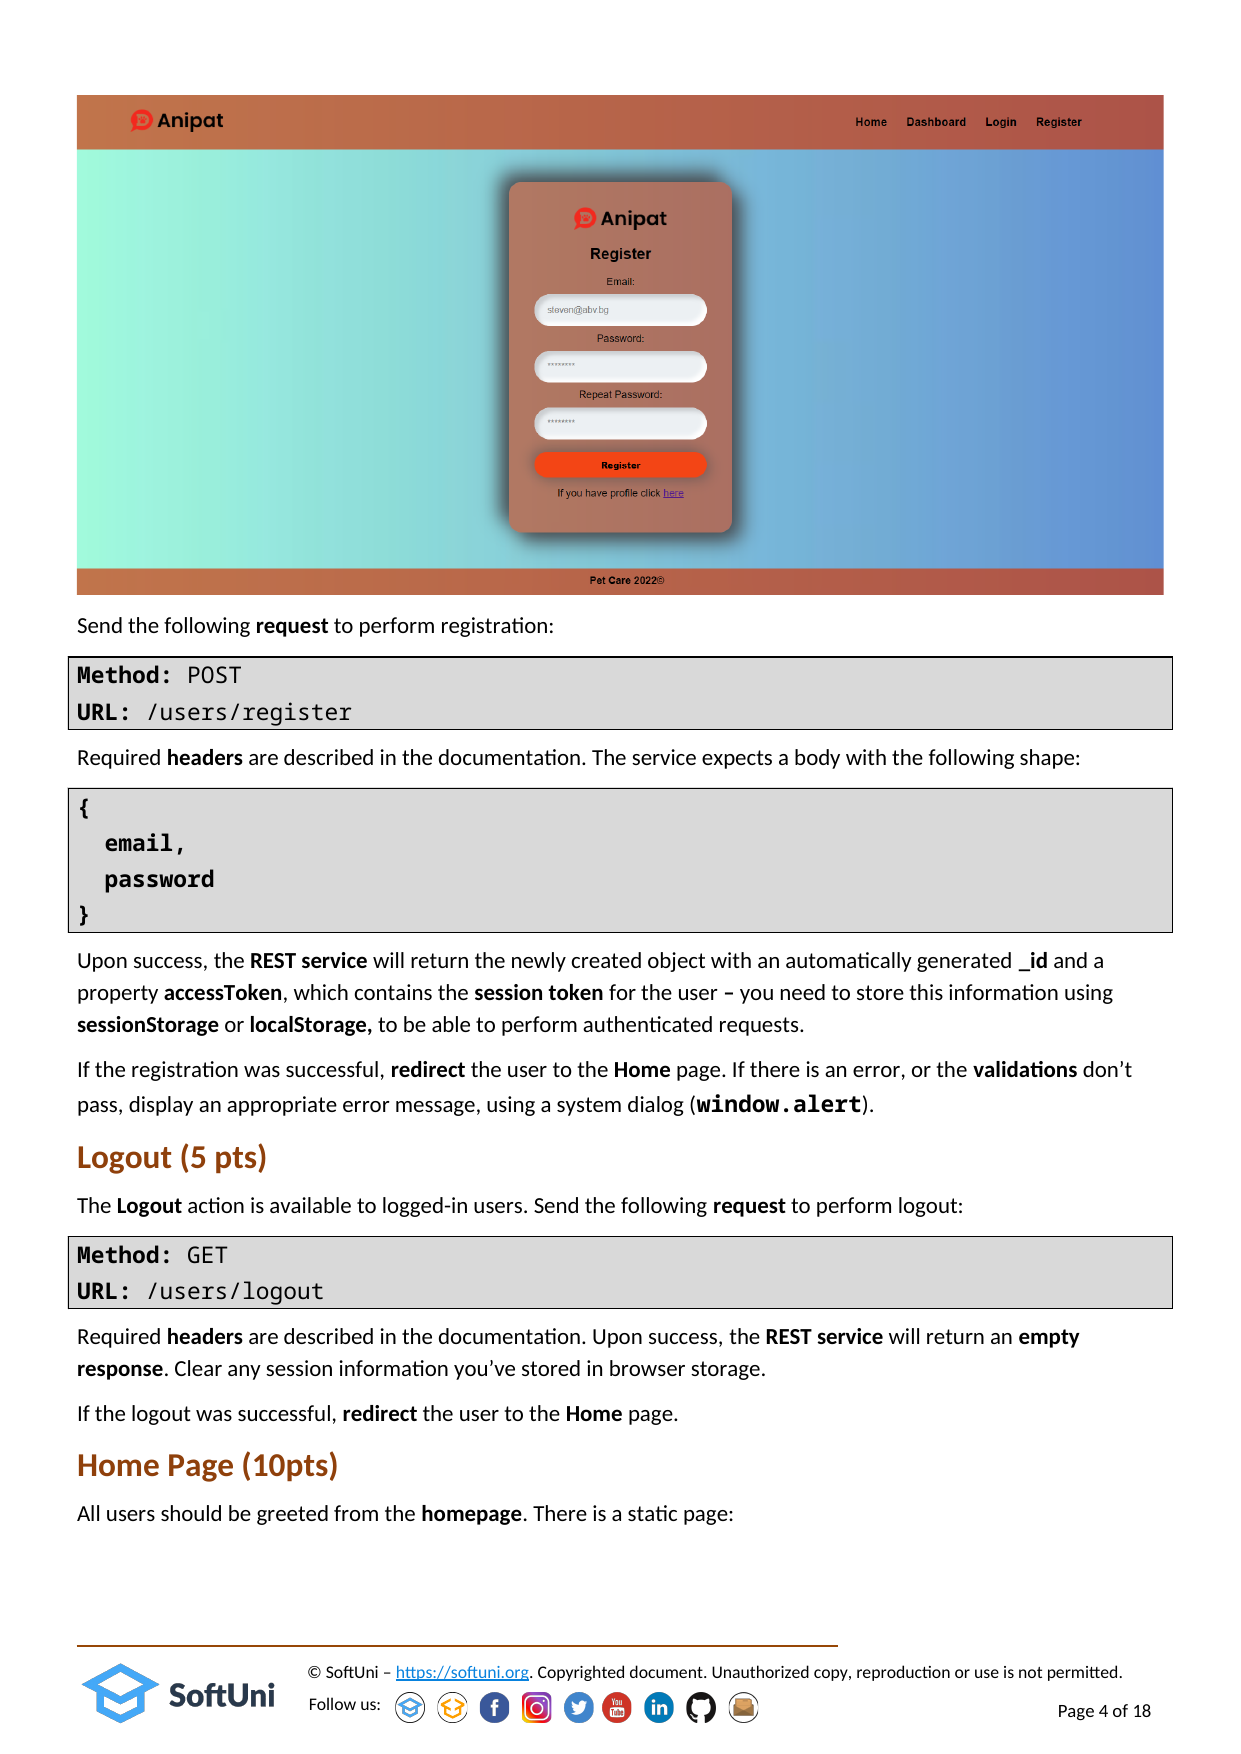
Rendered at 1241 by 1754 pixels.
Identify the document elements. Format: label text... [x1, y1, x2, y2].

picture [644, 1714, 653, 1723]
subtitle Home Page (10pts) [77, 1444, 1163, 1484]
text If the logout was successful, redirect the user to the Home page. [77, 1399, 1163, 1427]
picture [479, 1692, 510, 1723]
picture [658, 1705, 667, 1714]
text All users should be greeted from the homepage. There is a static page: [77, 1499, 1163, 1527]
text URL: /users/logout [69, 1272, 1172, 1308]
picture [644, 1692, 653, 1701]
text Required headers are described in the documentation. Upon success, the REST service will return an empty response. Clear any session information you’ve stored in browser storage. [77, 1322, 1163, 1382]
text password [69, 859, 1172, 894]
picture [76, 95, 1164, 595]
picture [75, 1658, 281, 1729]
picture [728, 1692, 759, 1723]
picture [665, 1692, 674, 1701]
text } [69, 895, 1172, 932]
text The Logout action is available to logged-in users. Send the following request to perform logout: [77, 1191, 1163, 1219]
picture [395, 1692, 425, 1723]
picture [602, 1692, 632, 1723]
picture [522, 1692, 552, 1723]
picture [564, 1692, 594, 1723]
text email, [69, 823, 1172, 858]
picture [437, 1692, 468, 1723]
text Method: GET [69, 1237, 1172, 1270]
subtitle Logout (5 pts) [77, 1136, 1163, 1177]
text Send the following request to perform registration: [77, 612, 1163, 640]
text Method: POST [69, 658, 1172, 691]
text Required headers are described in the documentation. The service expects a body with the following shape: [77, 743, 1163, 771]
picture [686, 1692, 716, 1723]
text { [69, 789, 1172, 822]
text URL: /users/register [69, 692, 1172, 729]
text Upon success, the REST service will return the newly created object with an automatically generated _id and a property accessToken, which contains the session token for the user – you need to store this information using sessionStorage or localStorage, to be able to perform authenticated requests. [77, 946, 1163, 1038]
text If the registration was successful, redirect the user to the Home page. If there is an error, or the validations don’t pass, display an appropriate error message, using a system dialog (window.alert). [77, 1055, 1163, 1119]
picture [665, 1714, 674, 1723]
